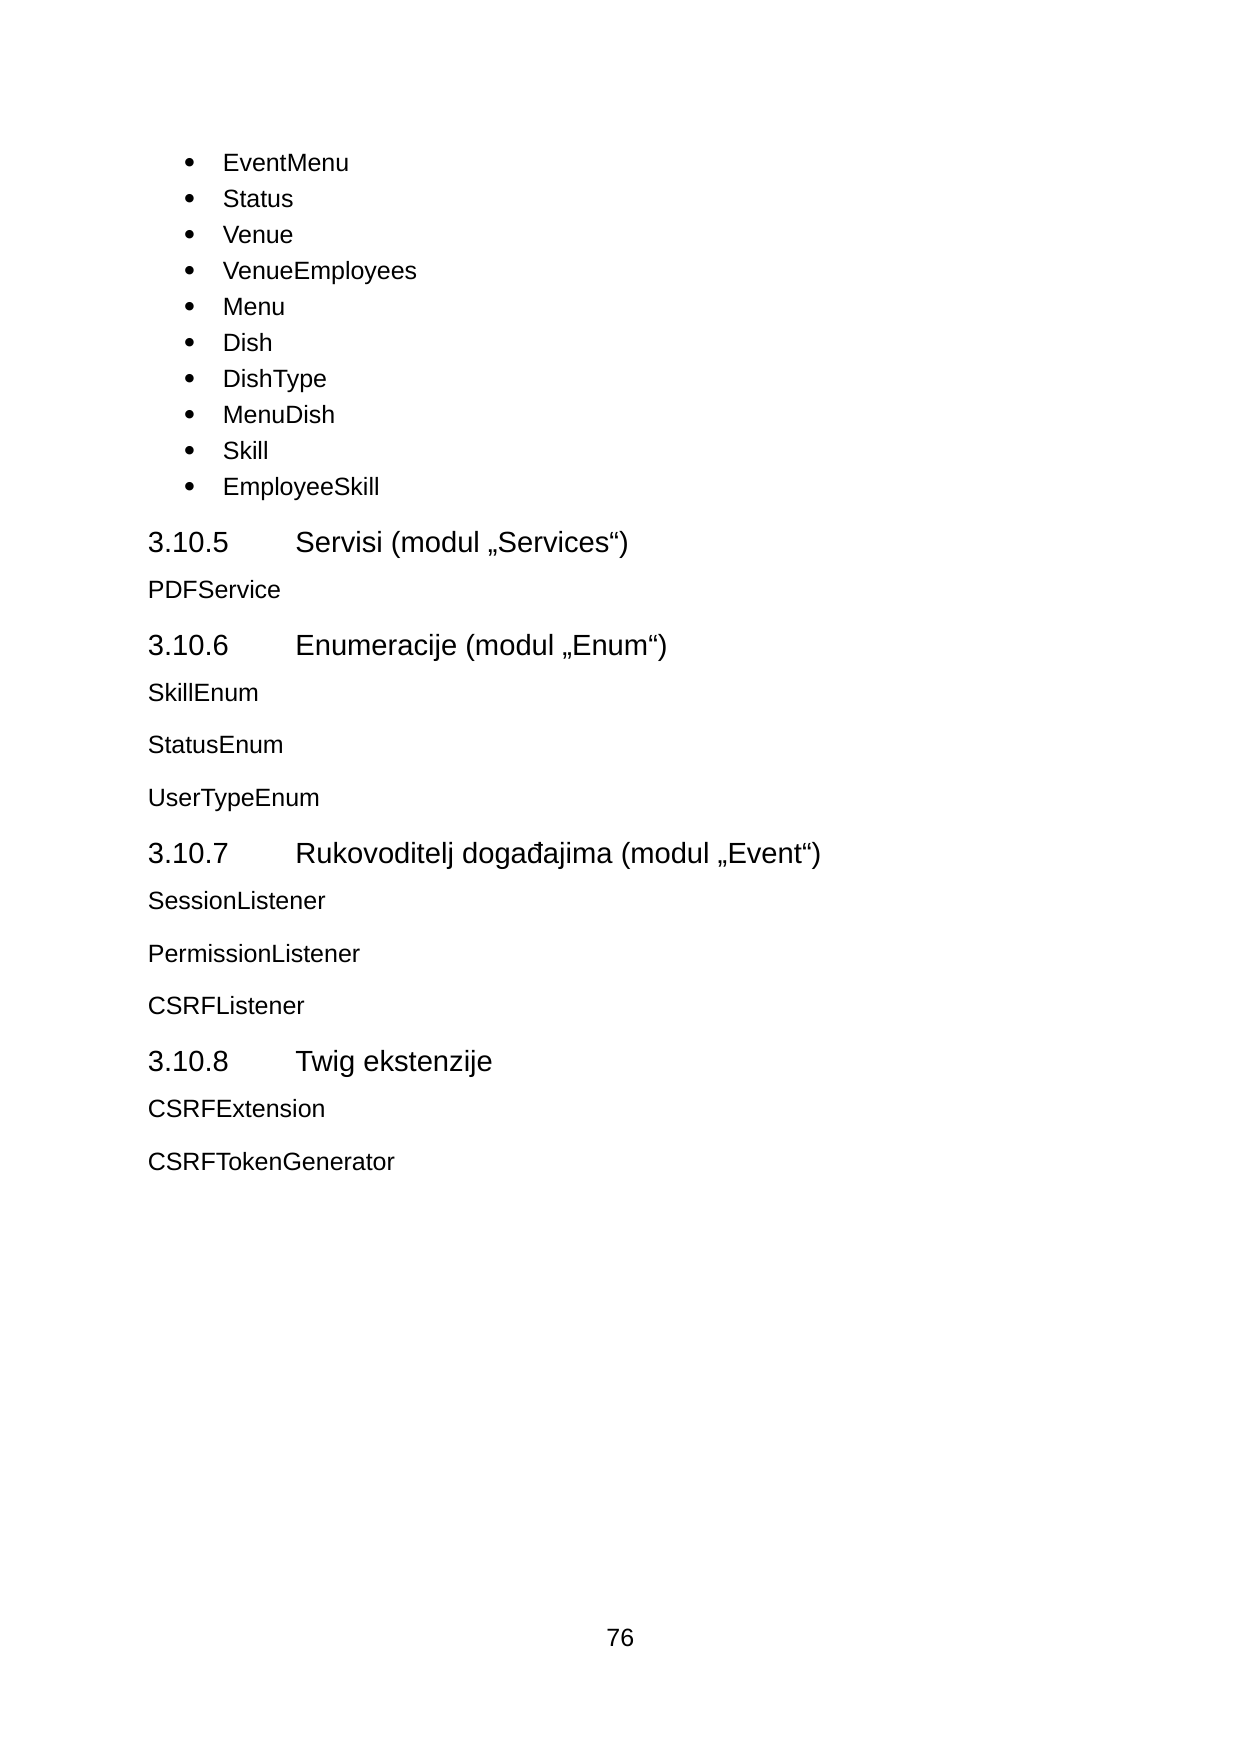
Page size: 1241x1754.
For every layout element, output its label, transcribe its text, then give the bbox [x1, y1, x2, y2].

text SkillEnum [148, 678, 1093, 707]
subtitle Rukovoditelj događajima (modul „Event“) [148, 836, 1093, 869]
list Skill [185, 436, 1093, 465]
text PermissionListener [148, 939, 1093, 967]
text SessionListener [148, 886, 1093, 915]
list Status [185, 184, 1093, 212]
list EventMenu [185, 148, 1093, 176]
text CSRFExtension [148, 1094, 1093, 1123]
text PDFService [148, 575, 1093, 604]
subtitle Servisi (modul „Services“) [148, 525, 1093, 558]
subtitle Enumeracije (modul „Enum“) [148, 628, 1093, 661]
list VenueEmployees [185, 256, 1093, 284]
text CSRFTokenGenerator [148, 1147, 1093, 1176]
text CSRFListener [148, 991, 1093, 1020]
list Dish [185, 328, 1093, 357]
list Menu [185, 292, 1093, 321]
text StatusEnum [148, 731, 1093, 759]
list MenuDish [185, 400, 1093, 429]
list EmployeeSkill [185, 472, 1093, 501]
subtitle Twig ekstenzije [148, 1044, 1093, 1077]
list Venue [185, 220, 1093, 248]
text UserTypeEnum [148, 783, 1093, 812]
list DishType [185, 364, 1093, 393]
